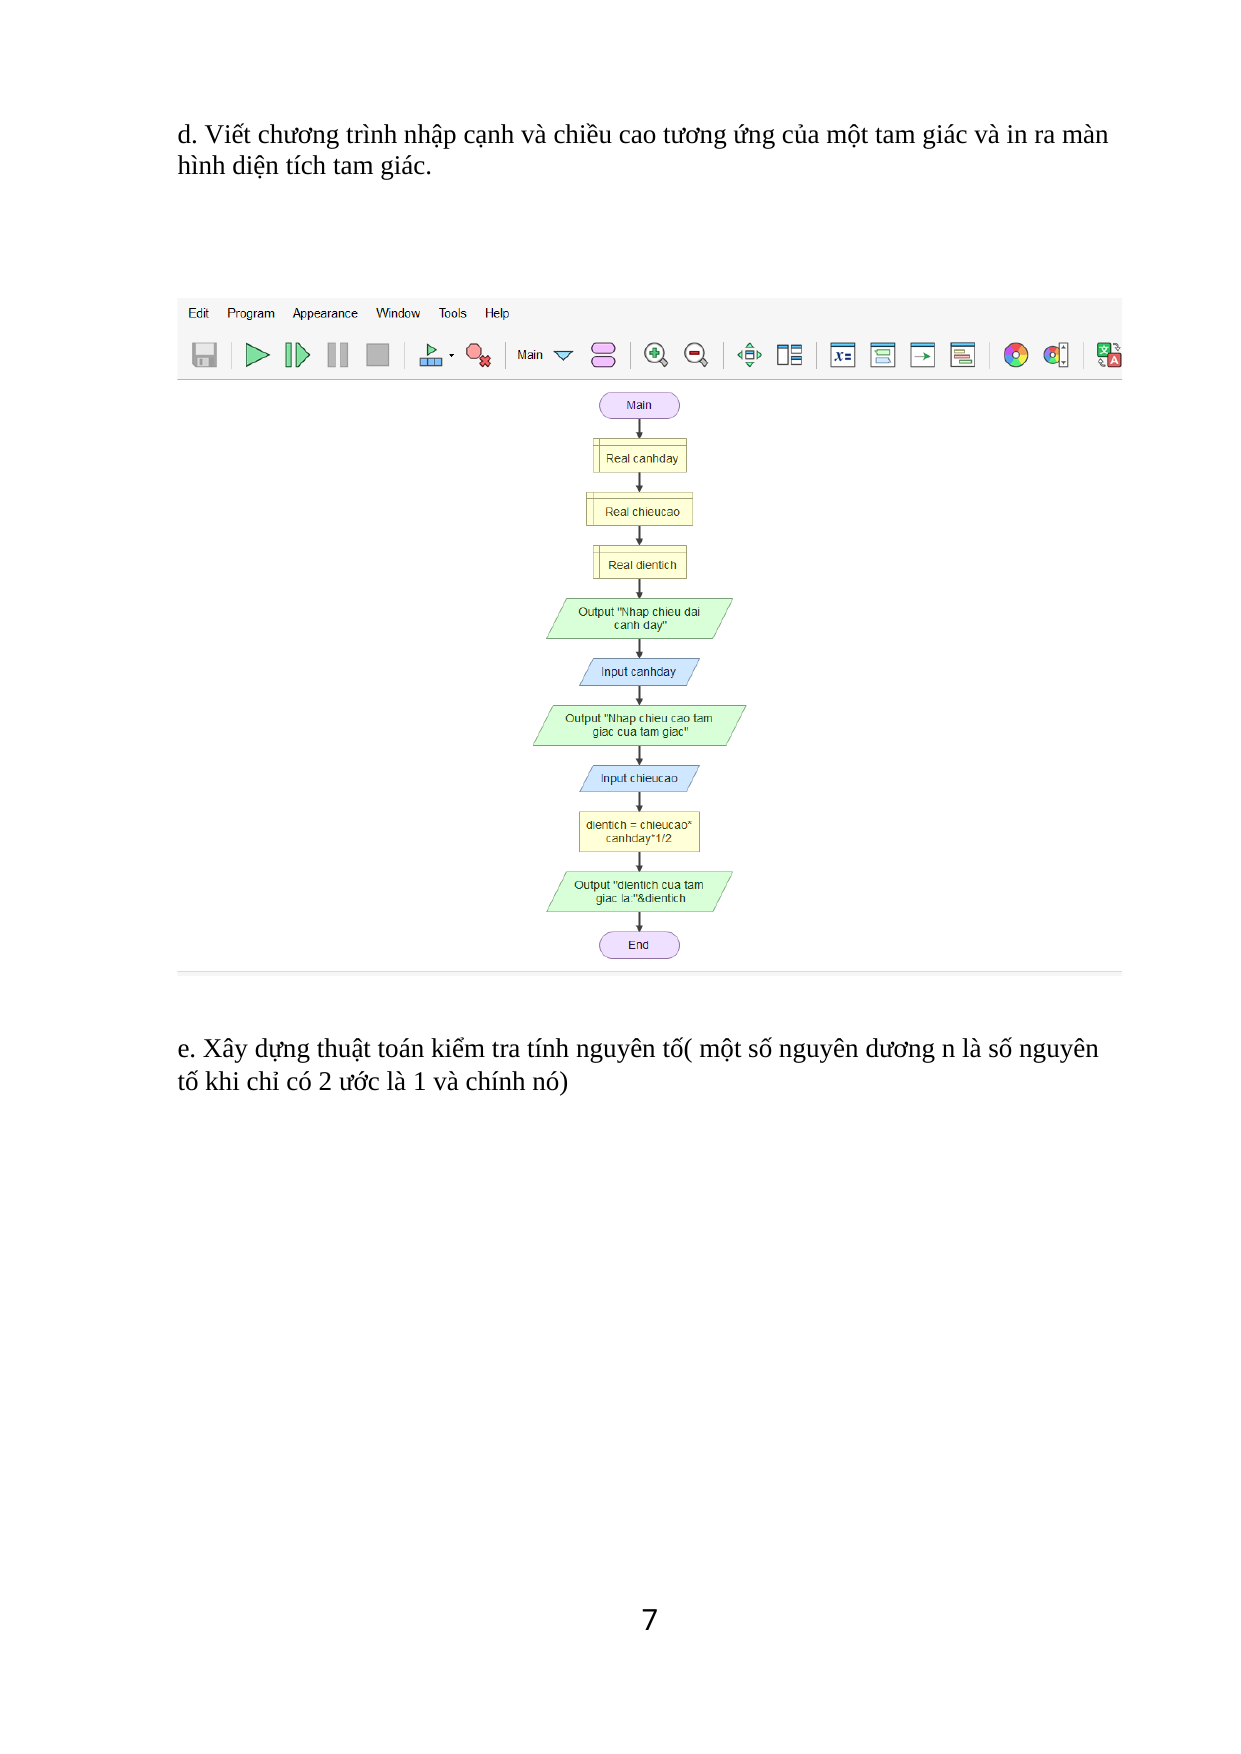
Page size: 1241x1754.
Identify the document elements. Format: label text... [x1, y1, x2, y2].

text d. Viết chương trình nhập cạnh và chiều cao tương ứng của một tam giác và in ra màn hình diện tích tam giác. [177, 118, 1122, 180]
text e. Xây dựng thuật toán kiểm tra tính nguyên tố( một số nguyên dương n là số nguyên tố khi chỉ có 2 ước là 1 và chính nó) [177, 1032, 1122, 1097]
picture [177, 298, 1123, 976]
